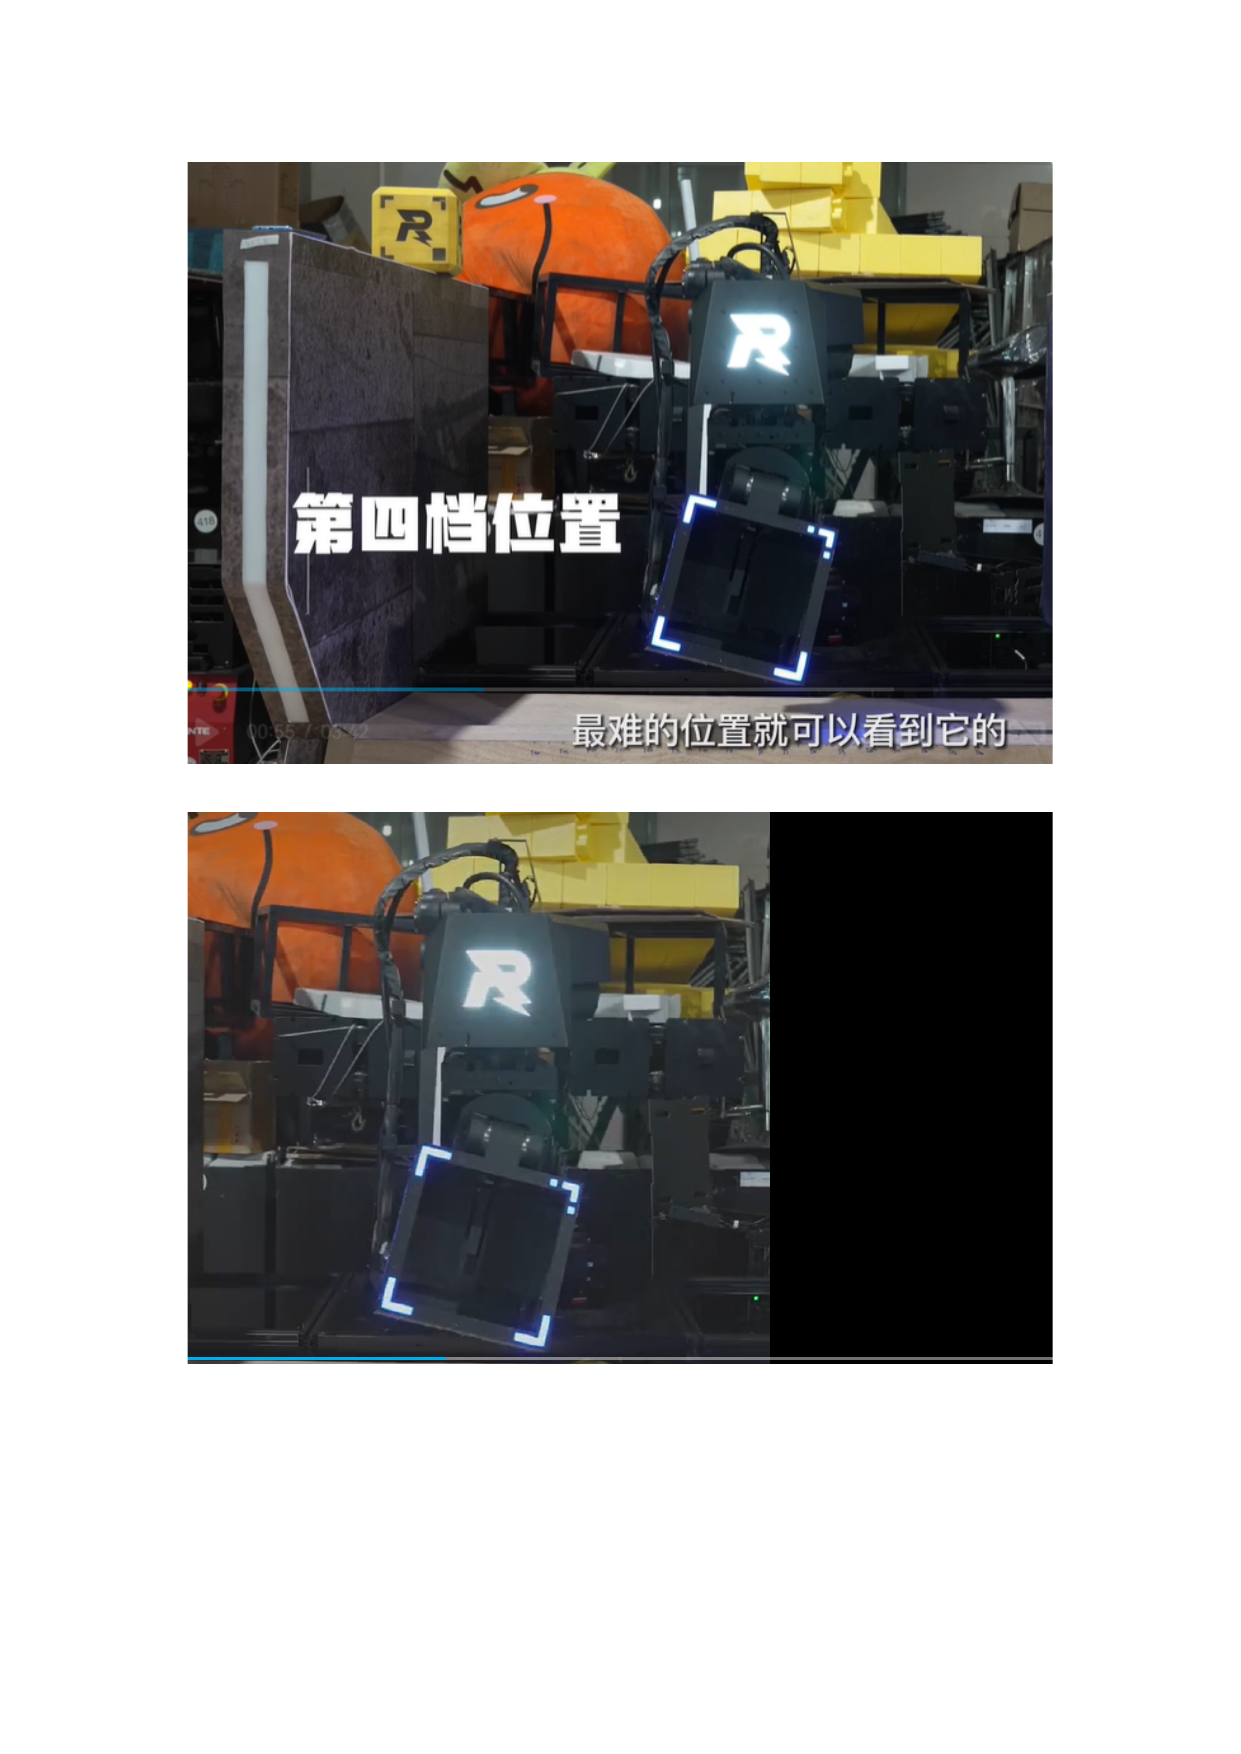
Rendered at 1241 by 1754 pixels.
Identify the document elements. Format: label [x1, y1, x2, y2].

picture [187, 812, 1053, 1364]
picture [187, 162, 1053, 764]
